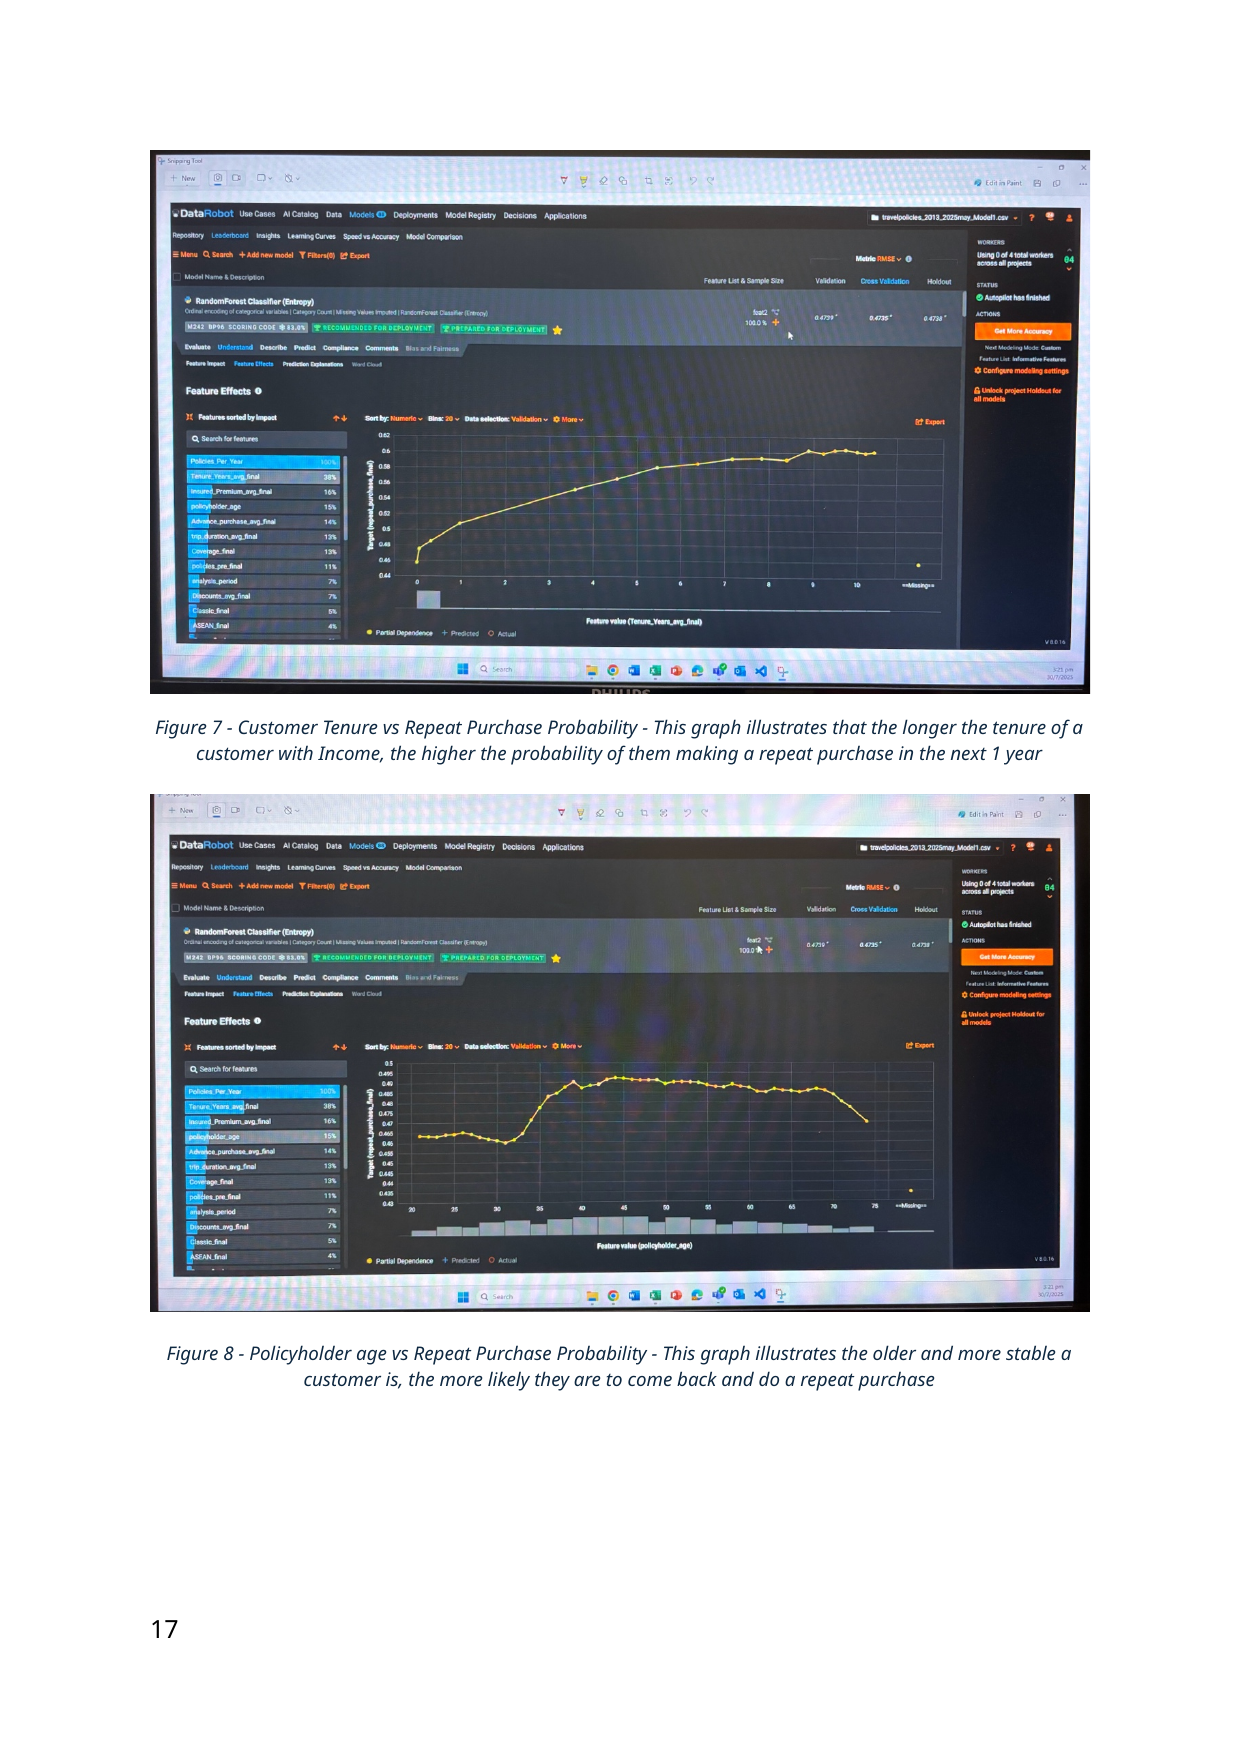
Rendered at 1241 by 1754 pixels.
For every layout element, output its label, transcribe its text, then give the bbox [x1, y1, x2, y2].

picture [150, 794, 1090, 1312]
picture [150, 150, 1091, 694]
